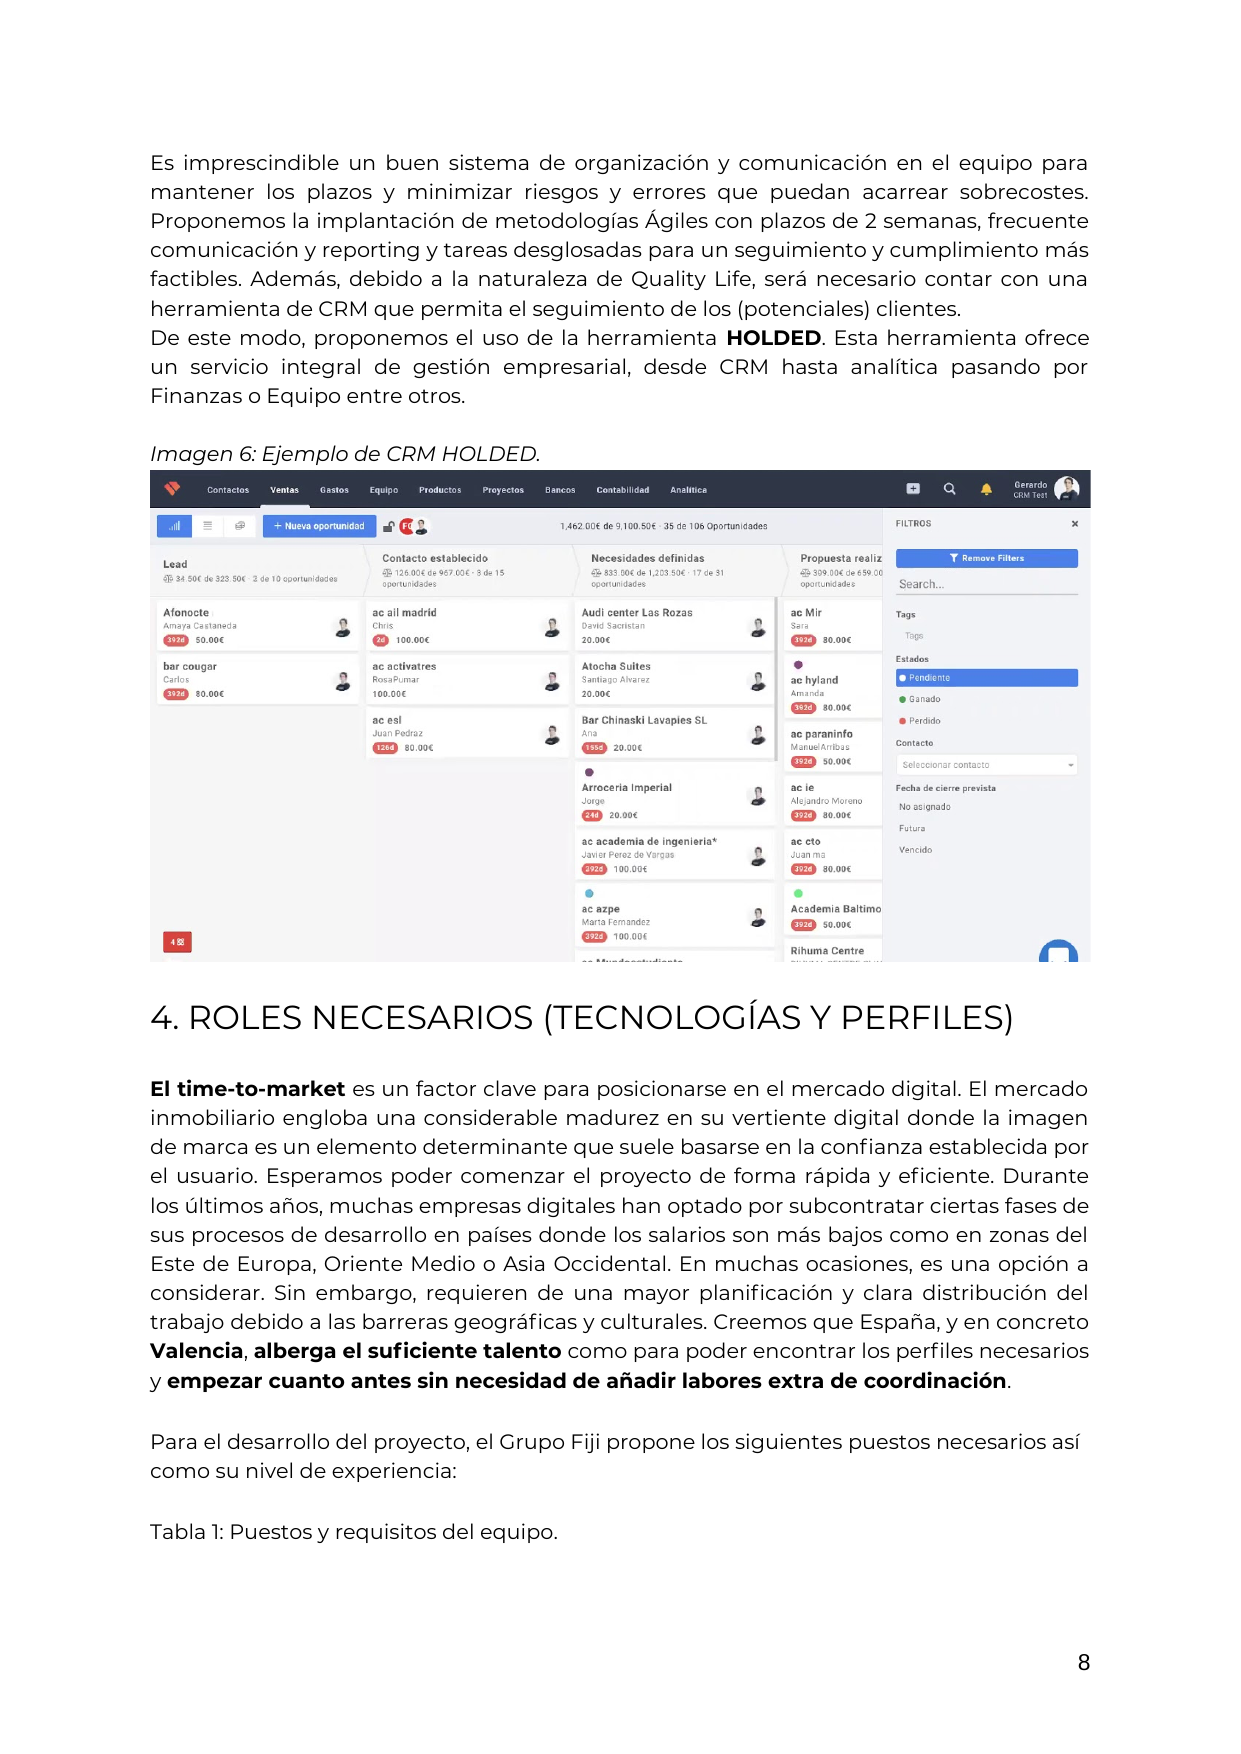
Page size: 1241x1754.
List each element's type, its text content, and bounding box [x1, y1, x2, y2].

text Imagen 6: Ejemplo de CRM HOLDED. [150, 442, 1090, 467]
text 4. ROLES NECESARIOS (TECNOLOGÍAS Y PERFILES) [150, 997, 1090, 1038]
text Para el desarrollo del proyecto, el Grupo Fiji propone los siguientes puestos necesarios así como su nivel de experiencia: [150, 1429, 1090, 1484]
text De este modo, proponemos el uso de la herramienta HOLDED. Esta herramienta ofrece un servicio integral de gestión empresarial, desde CRM hasta analítica pasando por Finanzas o Equipo entre otros. [150, 325, 1090, 409]
text Es imprescindible un buen sistema de organización y comunicación en el equipo para mantener los plazos y minimizar riesgos y errores que puedan acarrear sobrecostes. Proponemos la implantación de metodologías Ágiles con plazos de 2 semanas, frecuente comunicación y reporting y tareas desglosadas para un seguimiento y cumplimiento más factibles. Además, debido a la naturaleza de Quality Life, será necesario contar con una herramienta de CRM que permita el seguimiento de los (potenciales) clientes. [150, 150, 1090, 321]
text Tabla 1: Puestos y requisitos del equipo. [150, 1519, 1090, 1545]
picture [150, 470, 1091, 962]
text El time-to-market es un factor clave para posicionarse en el mercado digital. El mercado inmobiliario engloba una considerable madurez en su vertiente digital donde la imagen de marca es un elemento determinante que suele basarse en la confianza establecida por el usuario. Esperamos poder comenzar el proyecto de forma rápida y eficiente. Durante los últimos años, muchas empresas digitales han optado por subcontratar ciertas fases de sus procesos de desarrollo en países donde los salarios son más bajos como en zonas del Este de Europa, Oriente Medio o Asia Occidental. En muchas ocasiones, es una opción a considerar. Sin embargo, requieren de una mayor planificación y clara distribución del trabajo debido a las barreras geográficas y culturales. Creemos que España, y en concreto Valencia, alberga el suficiente talento como para poder encontrar los perfiles necesarios y empezar cuanto antes sin necesidad de añadir labores extra de coordinación. [150, 1076, 1090, 1393]
